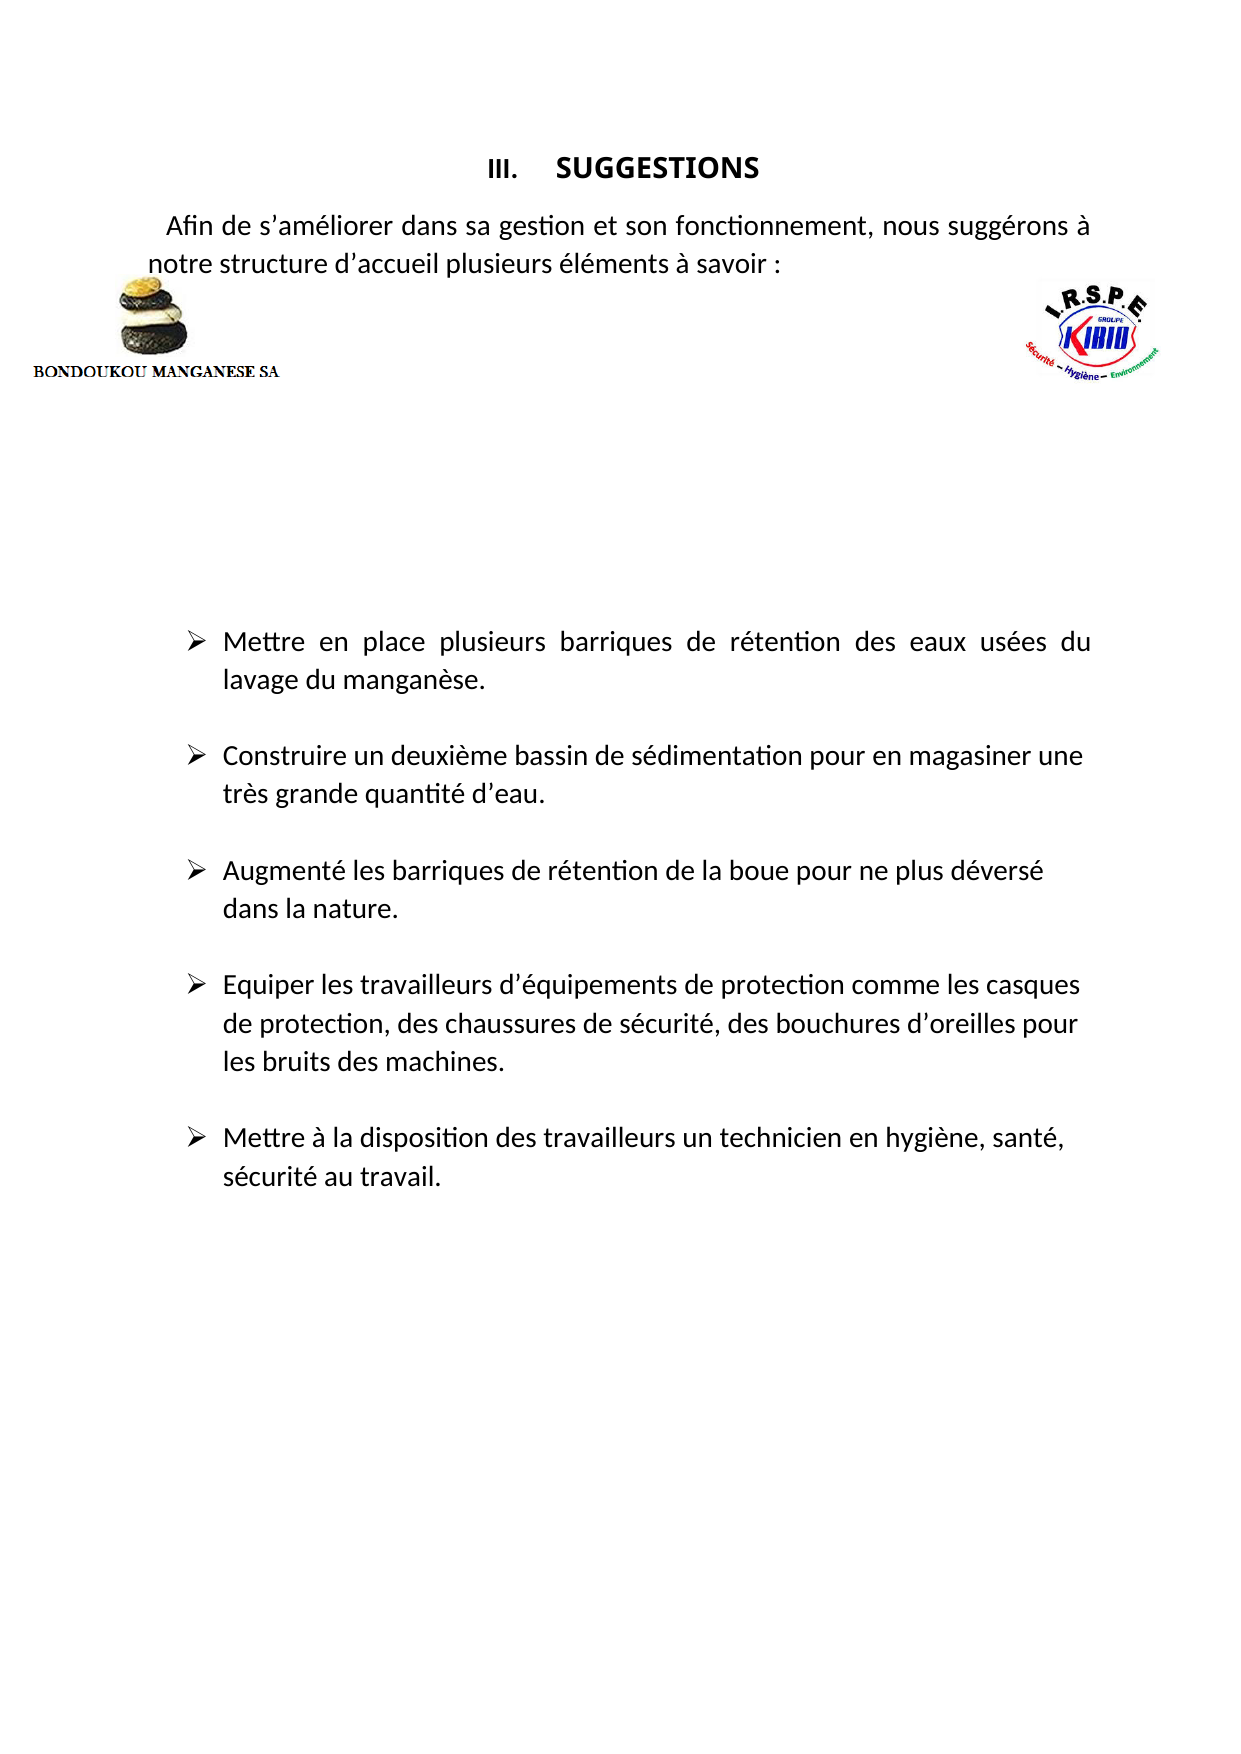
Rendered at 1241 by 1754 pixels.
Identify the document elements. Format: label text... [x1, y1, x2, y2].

text Afin de s’améliorer dans sa gestion et son fonctionnement, nous suggérons à notre structure d’accueil plusieurs éléments à savoir : [148, 207, 1093, 280]
list Augmenté les barriques de rétention de la boue pour ne plus déversé dans la nature. [185, 852, 1093, 926]
list Mettre en place plusieurs barriques de rétention des eaux usées du lavage du manganèse. [185, 623, 1093, 697]
list Mettre à la disposition des travailleurs un technicien en hygiène, santé, sécurité au travail. [185, 1119, 1093, 1193]
list Construire un deuxième bassin de sédimentation pour en magasiner une très grande quantité d’eau. [185, 737, 1093, 811]
picture [16, 274, 345, 391]
list SUGGESTIONS [185, 148, 1093, 187]
list Equiper les travailleurs d’équipements de protection comme les casques de protection, des chaussures de sécurité, des bouchures d’oreilles pour les bruits des machines. [185, 966, 1093, 1079]
picture [1004, 265, 1183, 392]
